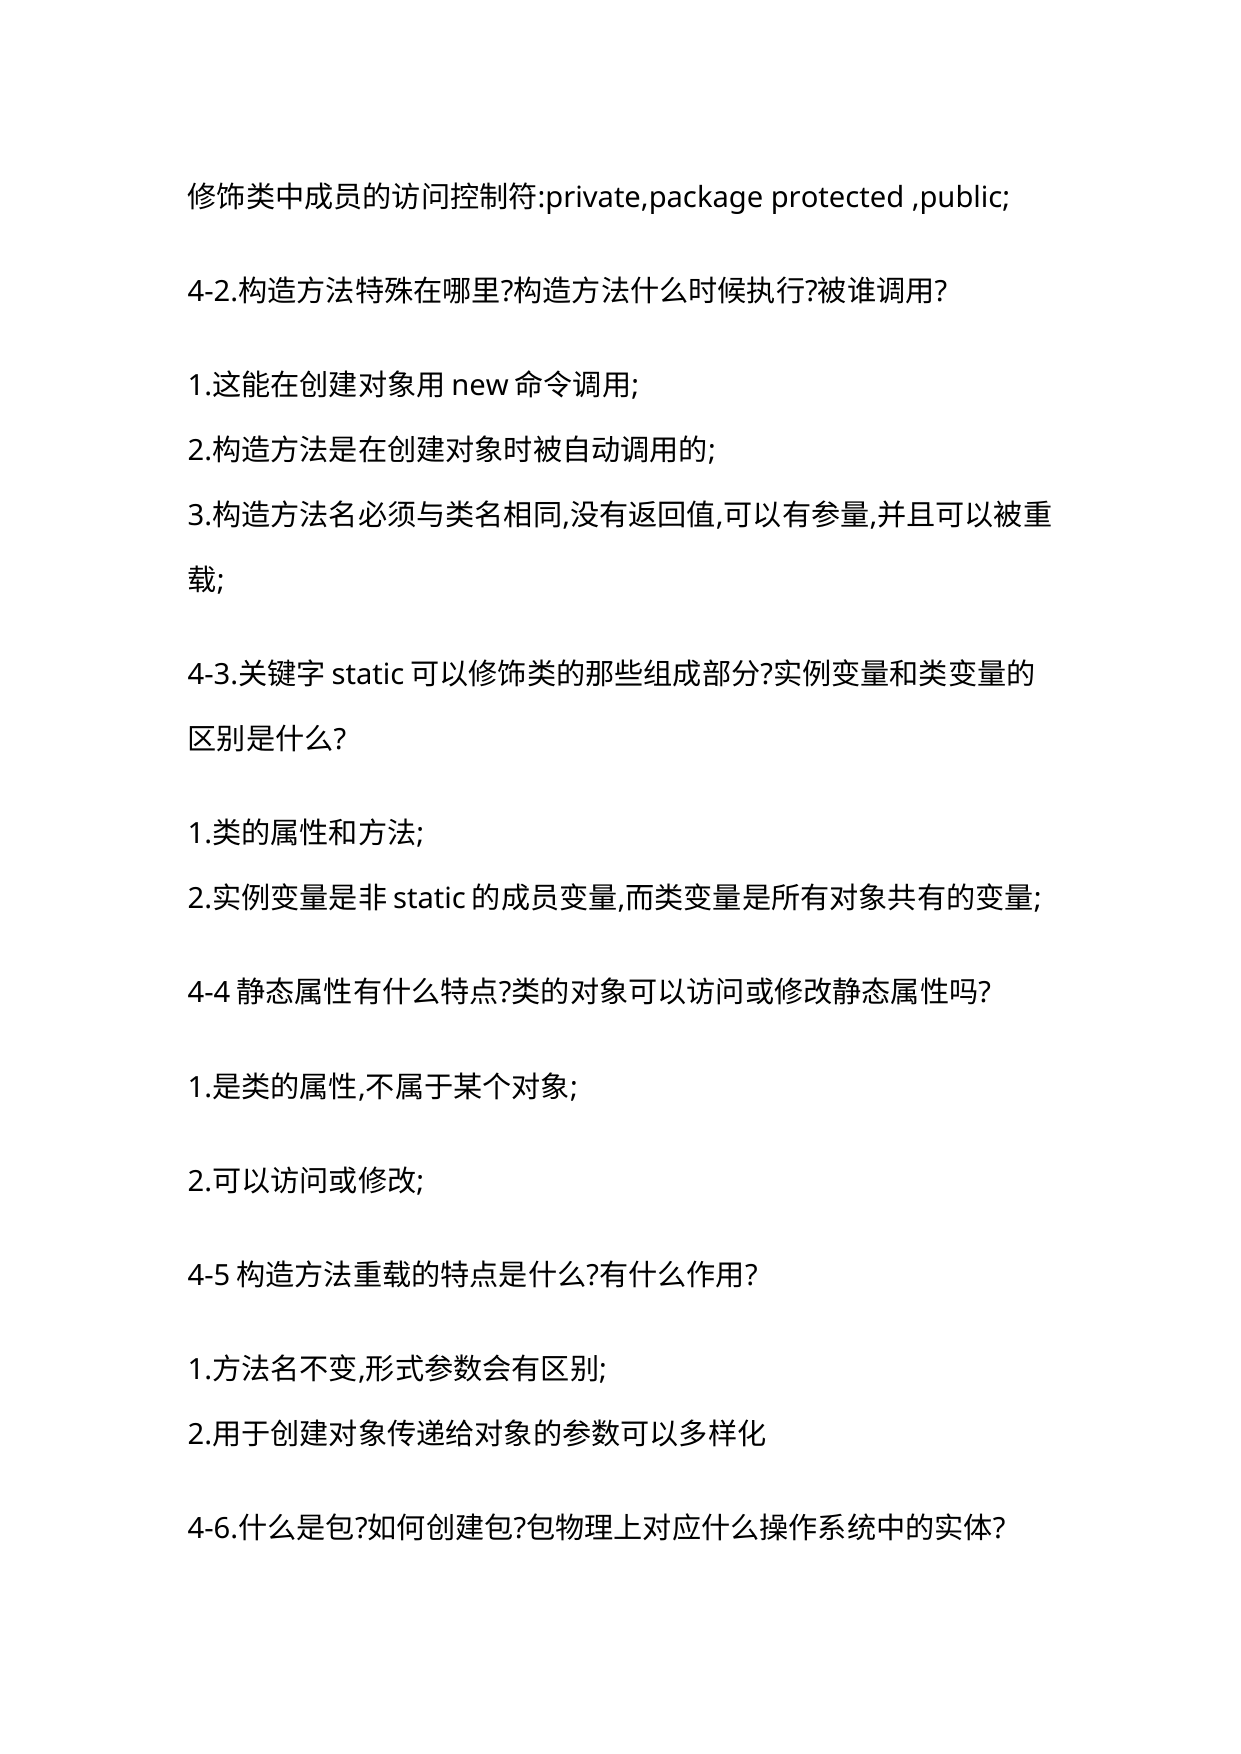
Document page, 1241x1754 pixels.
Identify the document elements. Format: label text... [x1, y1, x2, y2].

text 2.可以访问或修改; [187, 1146, 1053, 1211]
text 4-5构造方法重载的特点是什么?有什么作用? [187, 1240, 1053, 1305]
text 4-2.构造方法特殊在哪里?构造方法什么时候执行?被谁调用? [187, 256, 1053, 321]
text 1.这能在创建对象用new命令调用; 2.构造方法是在创建对象时被自动调用的; 3.构造方法名必须与类名相同,没有返回值,可以有参量,并且可以被重载; [187, 350, 1053, 610]
text 4-4静态属性有什么特点?类的对象可以访问或修改静态属性吗? [187, 958, 1053, 1023]
text 修饰类中成员的访问控制符:private,package protected ,public; [187, 162, 1053, 227]
text 4-3.关键字static可以修饰类的那些组成部分?实例变量和类变量的区别是什么? [187, 639, 1053, 769]
text 4-6.什么是包?如何创建包?包物理上对应什么操作系统中的实体? [187, 1494, 1053, 1559]
text 1.方法名不变,形式参数会有区别; 2.用于创建对象传递给对象的参数可以多样化 [187, 1334, 1053, 1464]
text 1.是类的属性,不属于某个对象; [187, 1052, 1053, 1117]
text 1.类的属性和方法; 2.实例变量是非static的成员变量,而类变量是所有对象共有的变量; [187, 799, 1053, 929]
